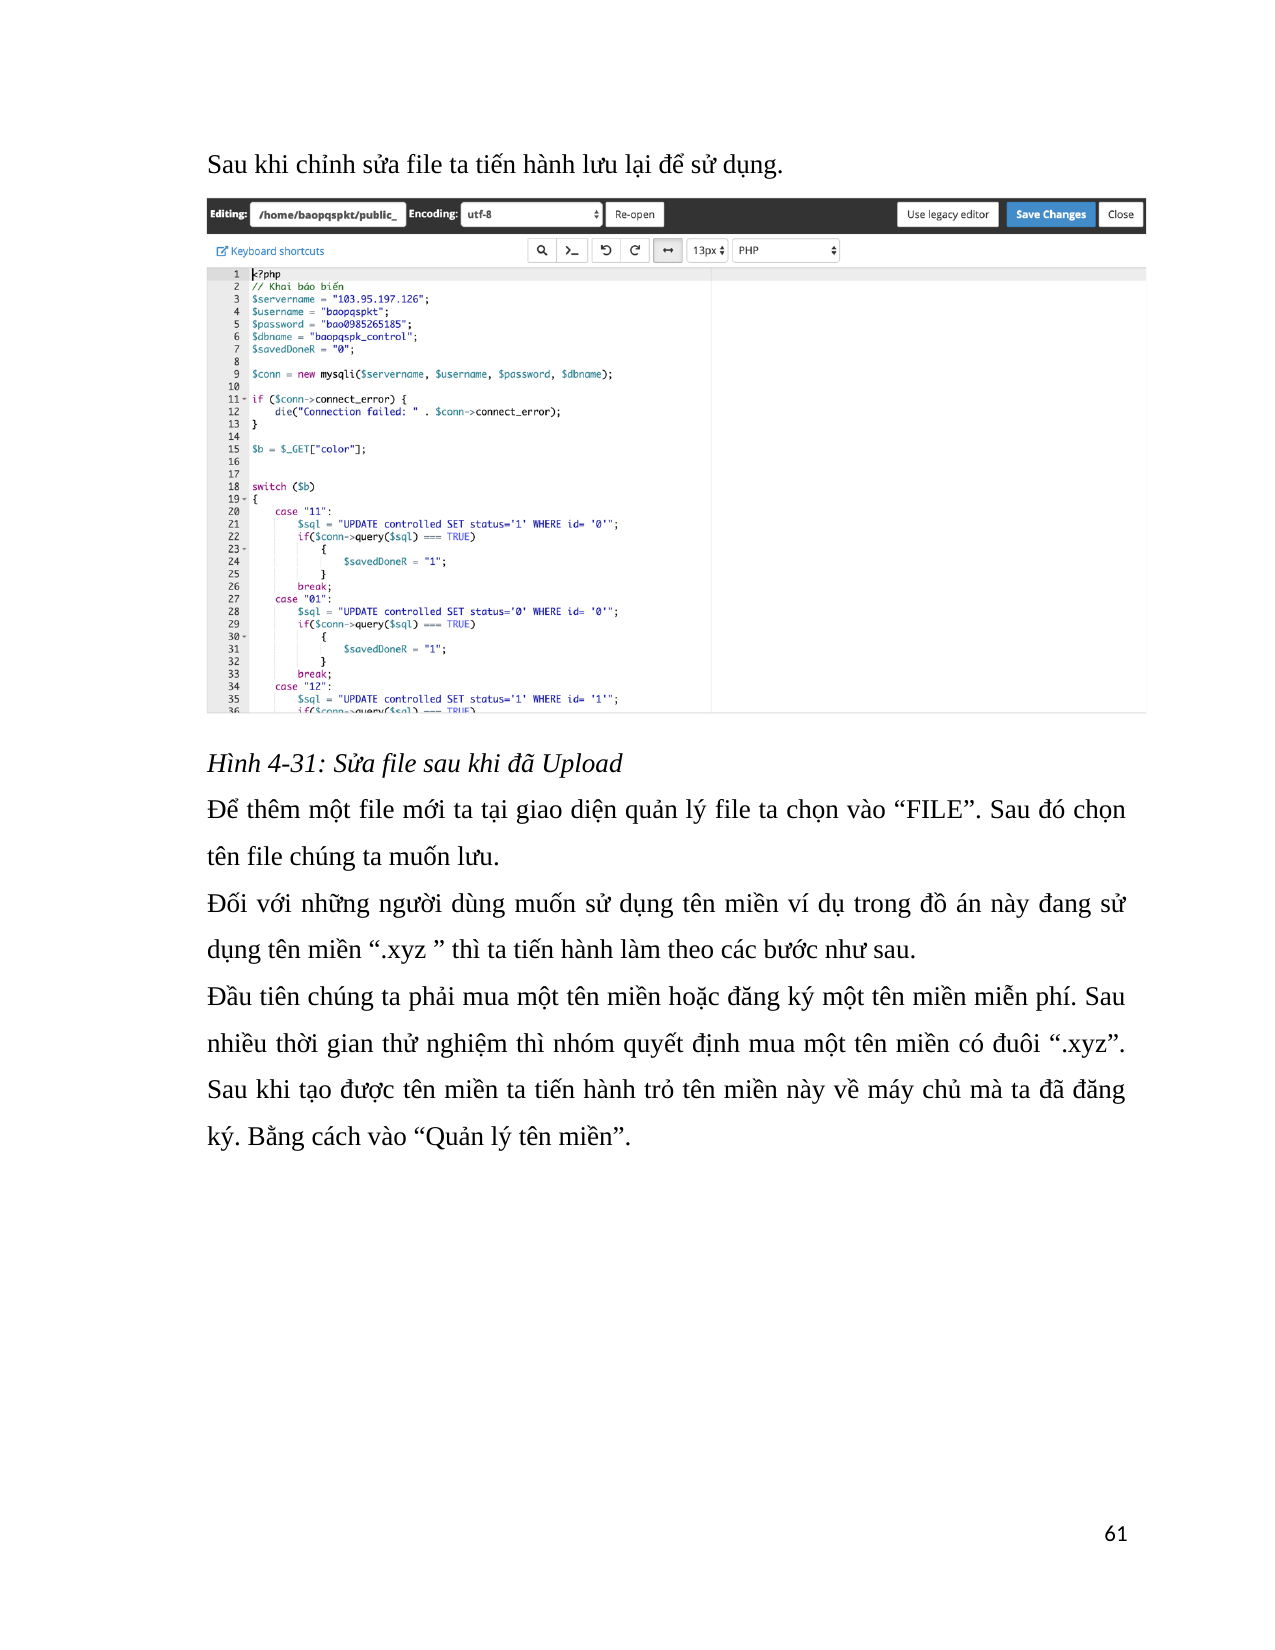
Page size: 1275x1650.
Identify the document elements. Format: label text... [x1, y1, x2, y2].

text Sau khi chỉnh sửa file ta tiến hành lưu lại để sử dụng. [207, 148, 1127, 179]
text Để thêm một file mới ta tại giao diện quản lý file ta chọn vào “FILE”. Sau đó chọn tên file chúng ta muốn lưu. [207, 793, 1127, 871]
text Đầu tiên chúng ta phải mua một tên miền hoặc đăng ký một tên miền miễn phí. Sau nhiều thời gian thử nghiệm thì nhóm quyết định mua một tên miền có đuôi “.xyz”. Sau khi tạo được tên miền ta tiến hành trỏ tên miền này về máy chủ mà ta đã đăng ký. Bằng cách vào “Quản lý tên miền”. [207, 980, 1127, 1151]
picture [206, 197, 1147, 728]
text Đối với những người dùng muốn sử dụng tên miền ví dụ trong đồ án này đang sử dụng tên miền “.xyz ” thì ta tiến hành làm theo các bước như sau. [207, 887, 1127, 964]
